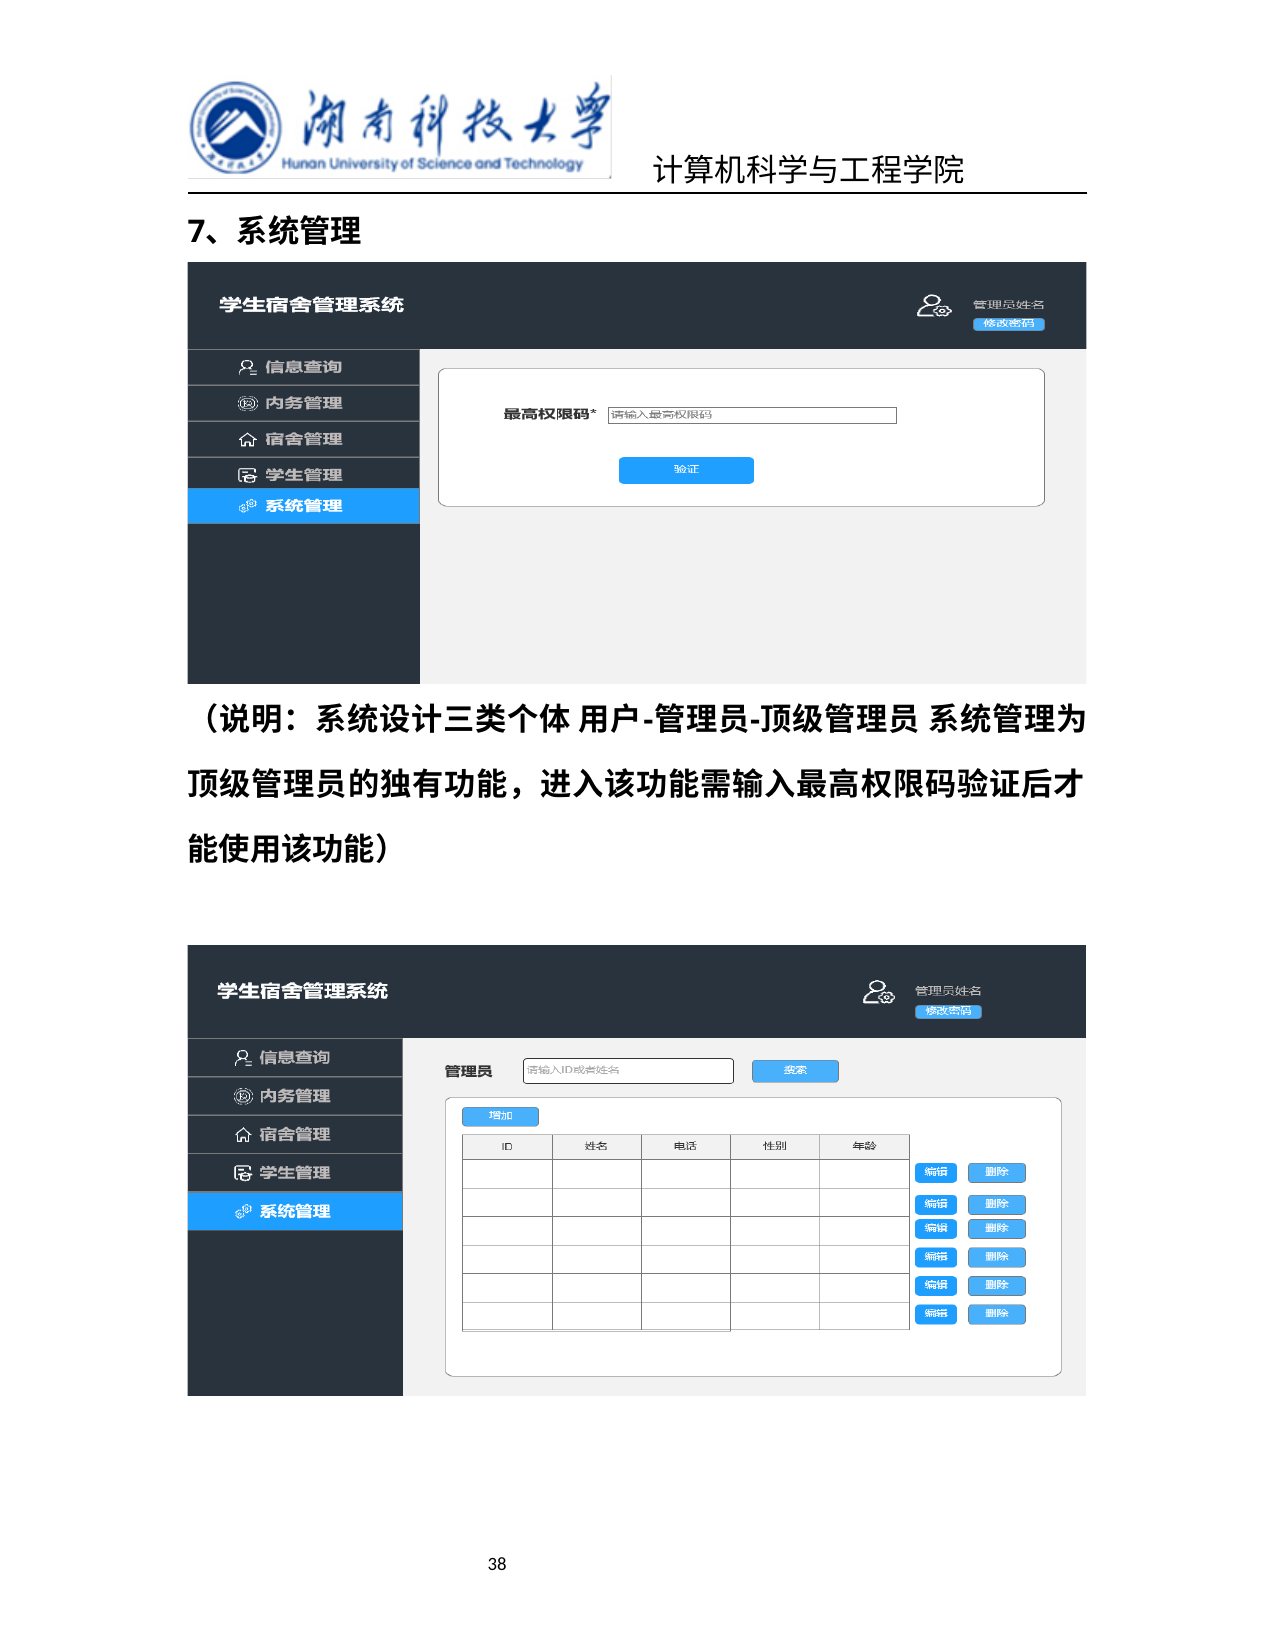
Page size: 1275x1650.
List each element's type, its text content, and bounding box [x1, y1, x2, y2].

picture [187, 261, 1087, 684]
picture [187, 944, 1086, 1396]
picture [187, 75, 613, 182]
list （说明：系统设计三类个体 用户-管理员-顶级管理员 系统管理为顶级管理员的独有功能，进入该功能需输入最高权限码验证后才能使用该功能） [187, 684, 1087, 879]
list 7、系统管理 [187, 197, 1087, 261]
